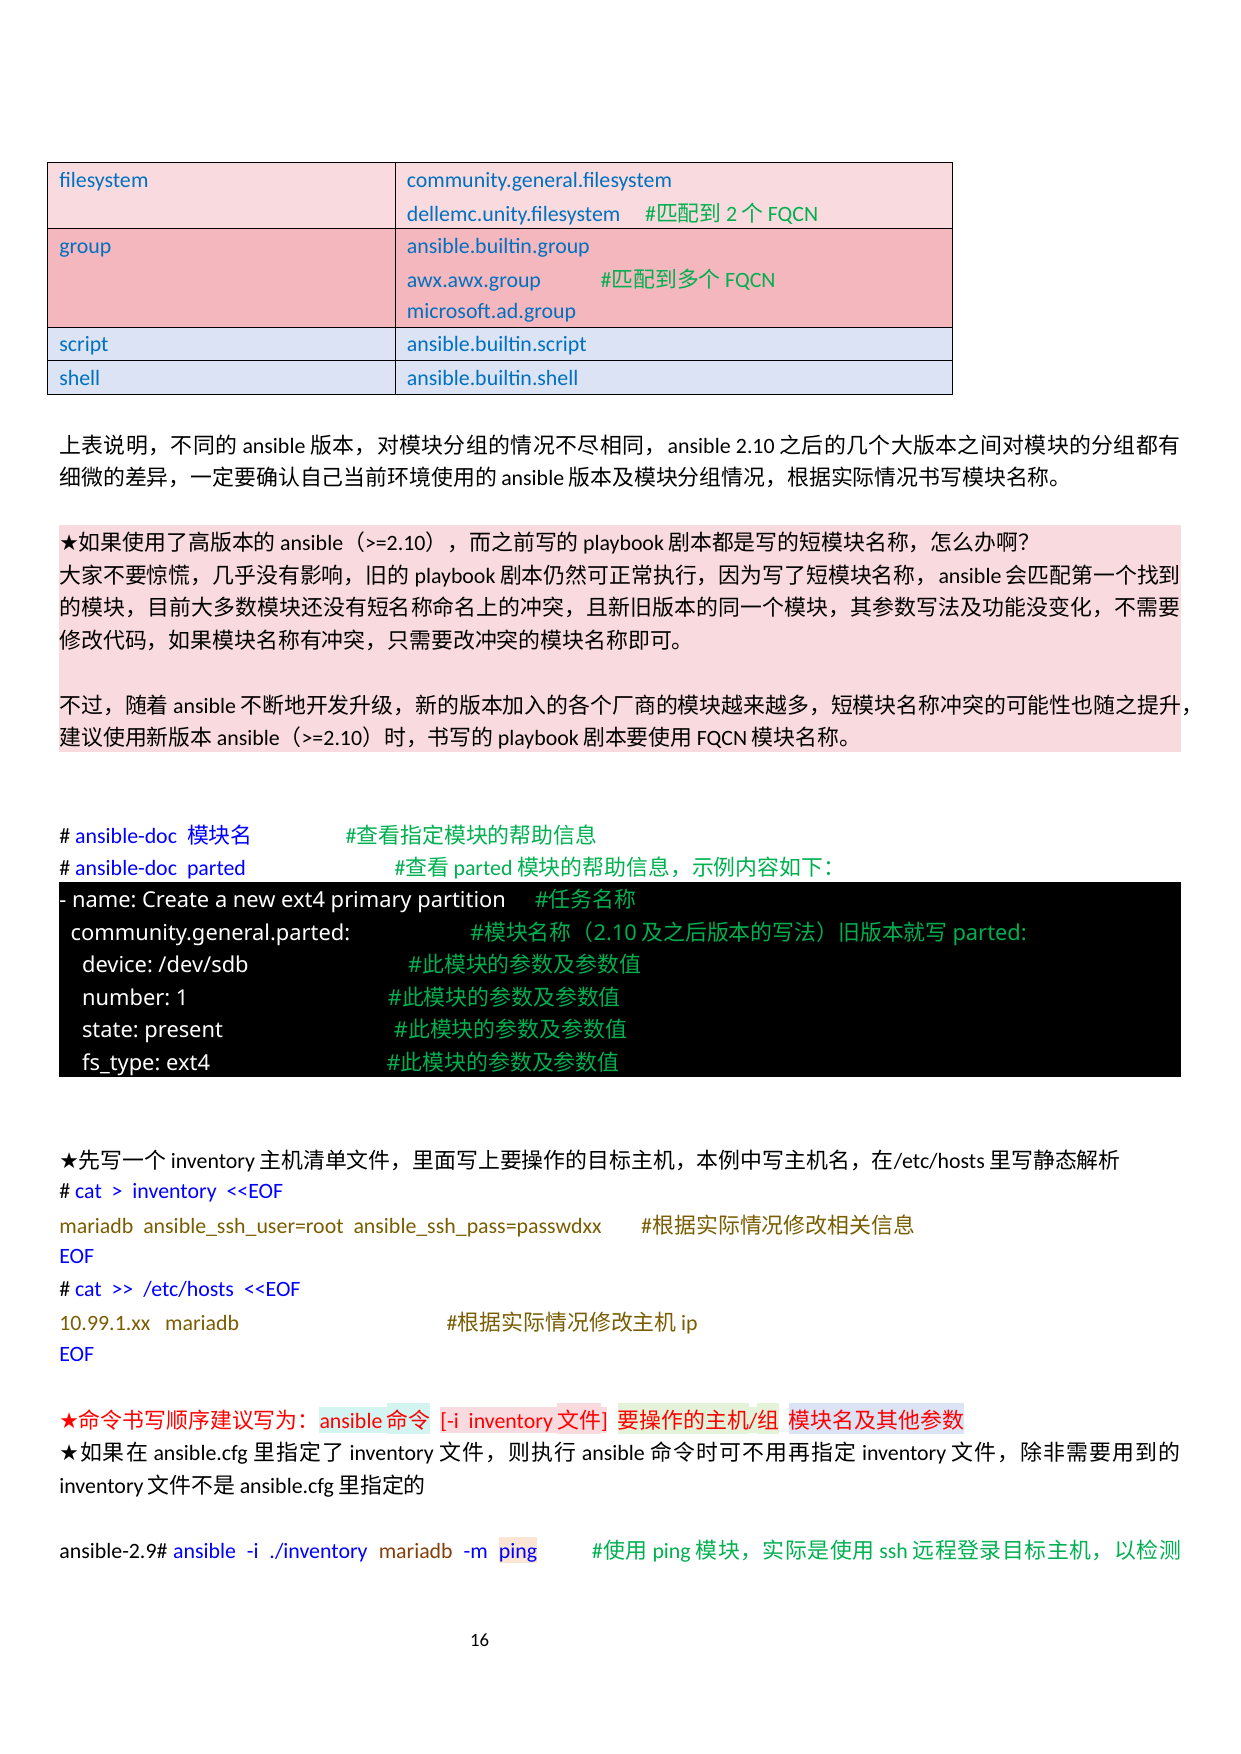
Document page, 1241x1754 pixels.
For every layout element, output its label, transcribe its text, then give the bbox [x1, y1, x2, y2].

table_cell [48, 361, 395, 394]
text ★如果使用了高版本的ansible（>=2.10），而之前写的playbook剧本都是写的短模块名称，怎么办啊？ [59, 525, 1181, 557]
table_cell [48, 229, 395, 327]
text - name: Create a new ext4 primary partition #任务名称 [59, 882, 1181, 915]
text # cat >> /etc/hosts <<EOF [59, 1272, 1181, 1305]
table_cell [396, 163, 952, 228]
text ★命令书写顺序建议写为：ansible命令 [-i inventory文件] 要操作的主机/组 模块名及其他参数 [59, 1402, 1181, 1435]
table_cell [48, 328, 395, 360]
text EOF [59, 1337, 1181, 1370]
text # ansible-doc parted #查看parted模块的帮助信息，示例内容如下： [59, 850, 1181, 882]
text 不过，随着ansible不断地开发升级，新的版本加入的各个厂商的模块越来越多，短模块名称冲突的可能性也随之提升，建议使用新版本ansible（>=2.10）时，书写的playbook剧本要使用FQCN模块名称。 [59, 687, 1181, 752]
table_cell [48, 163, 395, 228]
text state: present #此模块的参数及参数值 [59, 1012, 1181, 1045]
text ★先写一个inventory主机清单文件，里面写上要操作的目标主机，本例中写主机名，在/etc/hosts里写静态解析 [59, 1142, 1181, 1175]
text ★如果在ansible.cfg里指定了inventory文件，则执行ansible命令时可不用再指定inventory文件，除非需要用到的inventory文件不是ansible.cfg里指定的 [59, 1435, 1181, 1500]
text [59, 1532, 1181, 1565]
text EOF [59, 1240, 1181, 1272]
text community.general.parted: #模块名称（2.10及之后版本的写法）旧版本就写 parted: [59, 915, 1181, 947]
text number: 1 #此模块的参数及参数值 [59, 980, 1181, 1012]
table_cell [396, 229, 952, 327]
text device: /dev/sdb #此模块的参数及参数值 [59, 947, 1181, 980]
text 上表说明，不同的ansible版本，对模块分组的情况不尽相同，ansible 2.10之后的几个大版本之间对模块的分组都有细微的差异，一定要确认自己当前环境使用的ansible版本及模块分组情况，根据实际情况书写模块名称。 [59, 427, 1181, 492]
text mariadb ansible_ssh_user=root ansible_ssh_pass=passwdxx #根据实际情况修改相关信息 [59, 1207, 1181, 1240]
text 10.99.1.xx mariadb #根据实际情况修改主机ip [59, 1305, 1181, 1337]
text # cat > inventory <<EOF [59, 1175, 1181, 1207]
text # ansible-doc 模块名 #查看指定模块的帮助信息 [59, 817, 1181, 850]
text fs_type: ext4 #此模块的参数及参数值 [59, 1045, 1181, 1077]
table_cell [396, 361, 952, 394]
text 大家不要惊慌，几乎没有影响，旧的playbook剧本仍然可正常执行，因为写了短模块名称，ansible会匹配第一个找到的模块，目前大多数模块还没有短名称命名上的冲突，且新旧版本的同一个模块，其参数写法及功能没变化，不需要修改代码，如果模块名称有冲突，只需要改冲突的模块名称即可。 [59, 557, 1181, 655]
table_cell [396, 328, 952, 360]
